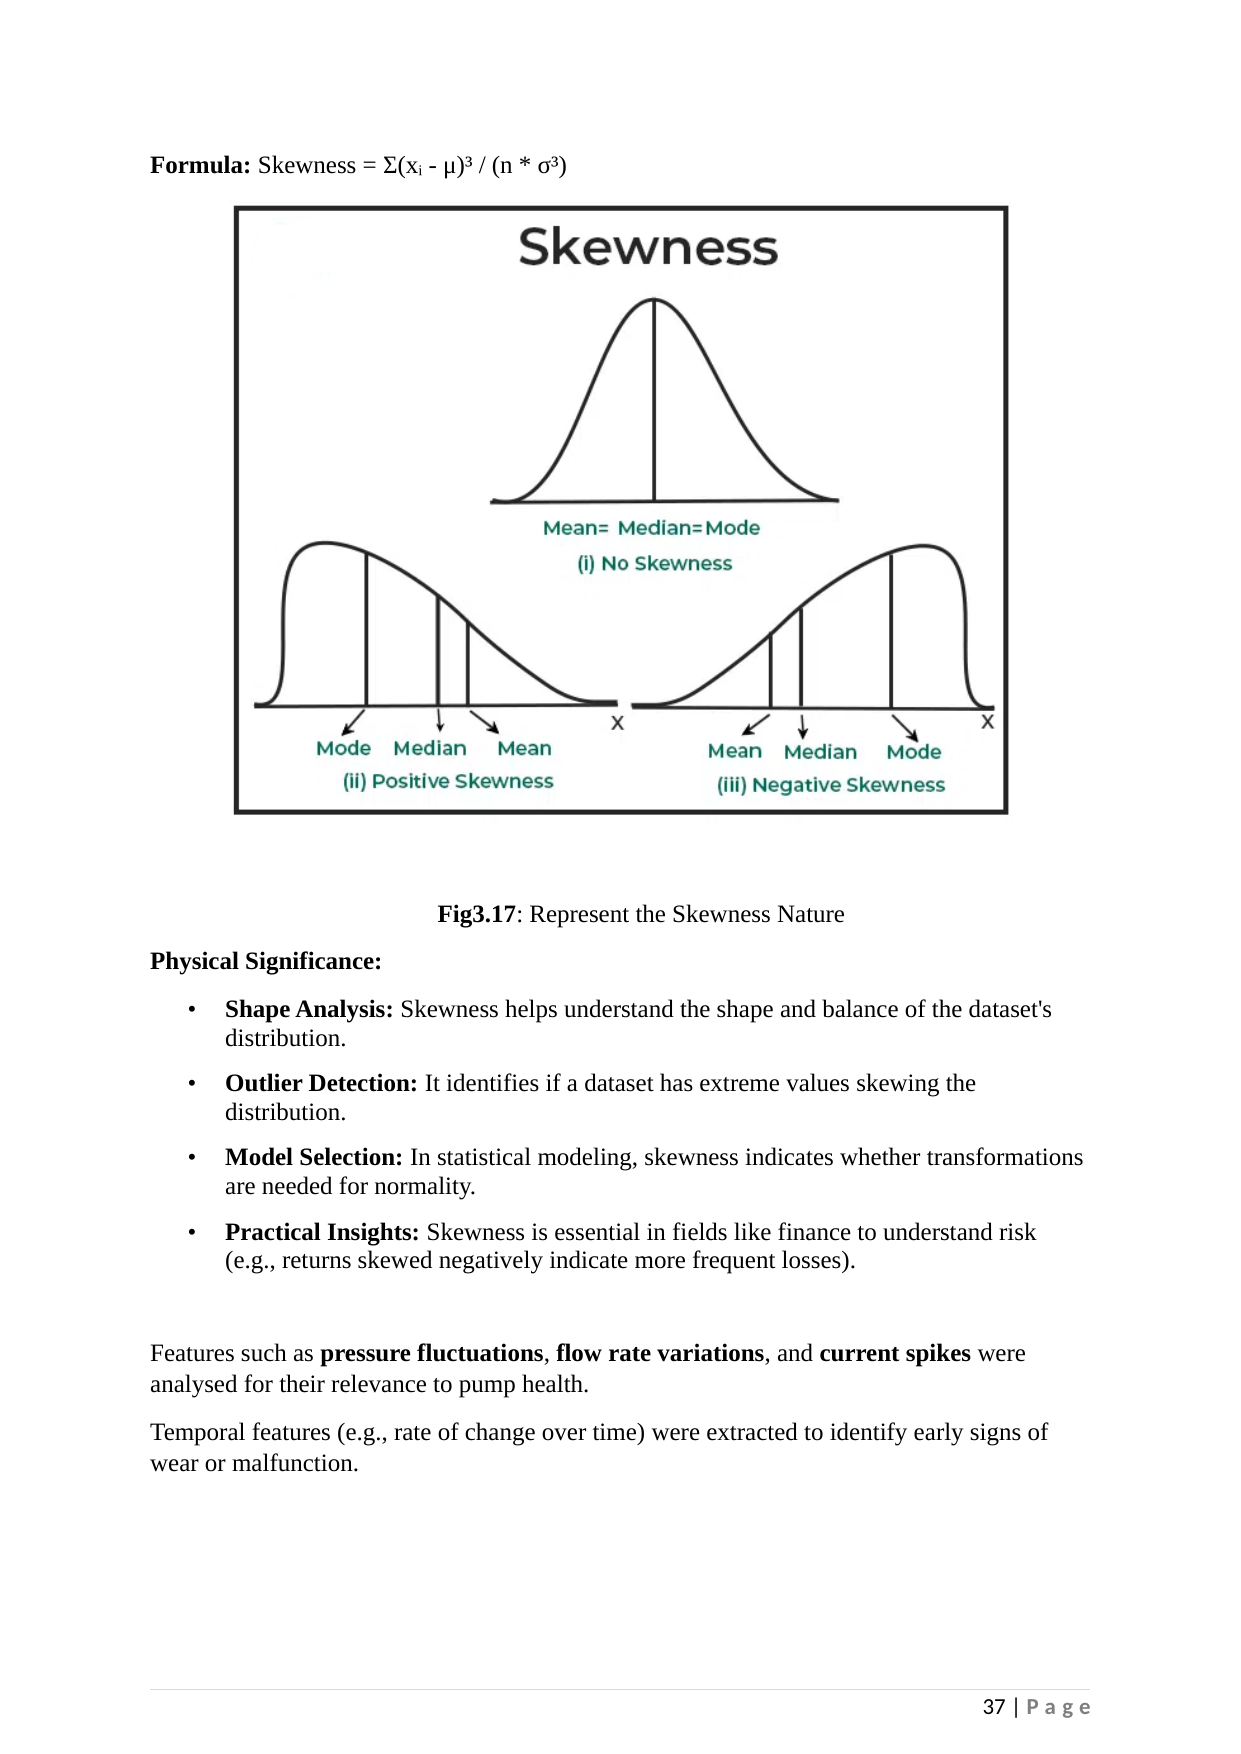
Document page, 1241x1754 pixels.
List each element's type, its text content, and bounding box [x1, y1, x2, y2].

text Temporal features (e.g., rate of change over time) were extracted to identify early signs of wear or malfunction. [150, 1417, 1090, 1477]
picture [216, 197, 1025, 830]
text Features such as pressure fluctuations, flow rate variations, and current spikes were analysed for their relevance to pump health. [150, 1338, 1090, 1398]
list Shape Analysis: Skewness helps understand the shape and balance of the dataset's distribution. [187, 994, 1090, 1052]
list Model Selection: In statistical modeling, skewness indicates whether transformations are needed for normality. [187, 1142, 1090, 1200]
text Formula: Skewness = Σ(xᵢ - μ)³ / (n * σ³) [150, 150, 1090, 179]
text Physical Significance: [150, 946, 1090, 975]
list Practical Insights: Skewness is essential in fields like finance to understand risk (e.g., returns skewed negatively indicate more frequent losses). [187, 1217, 1090, 1274]
list Outlier Detection: It identifies if a dataset has extreme values skewing the distribution. [187, 1068, 1090, 1126]
text Fig3.17: Represent the Skewness Nature [150, 899, 1090, 927]
